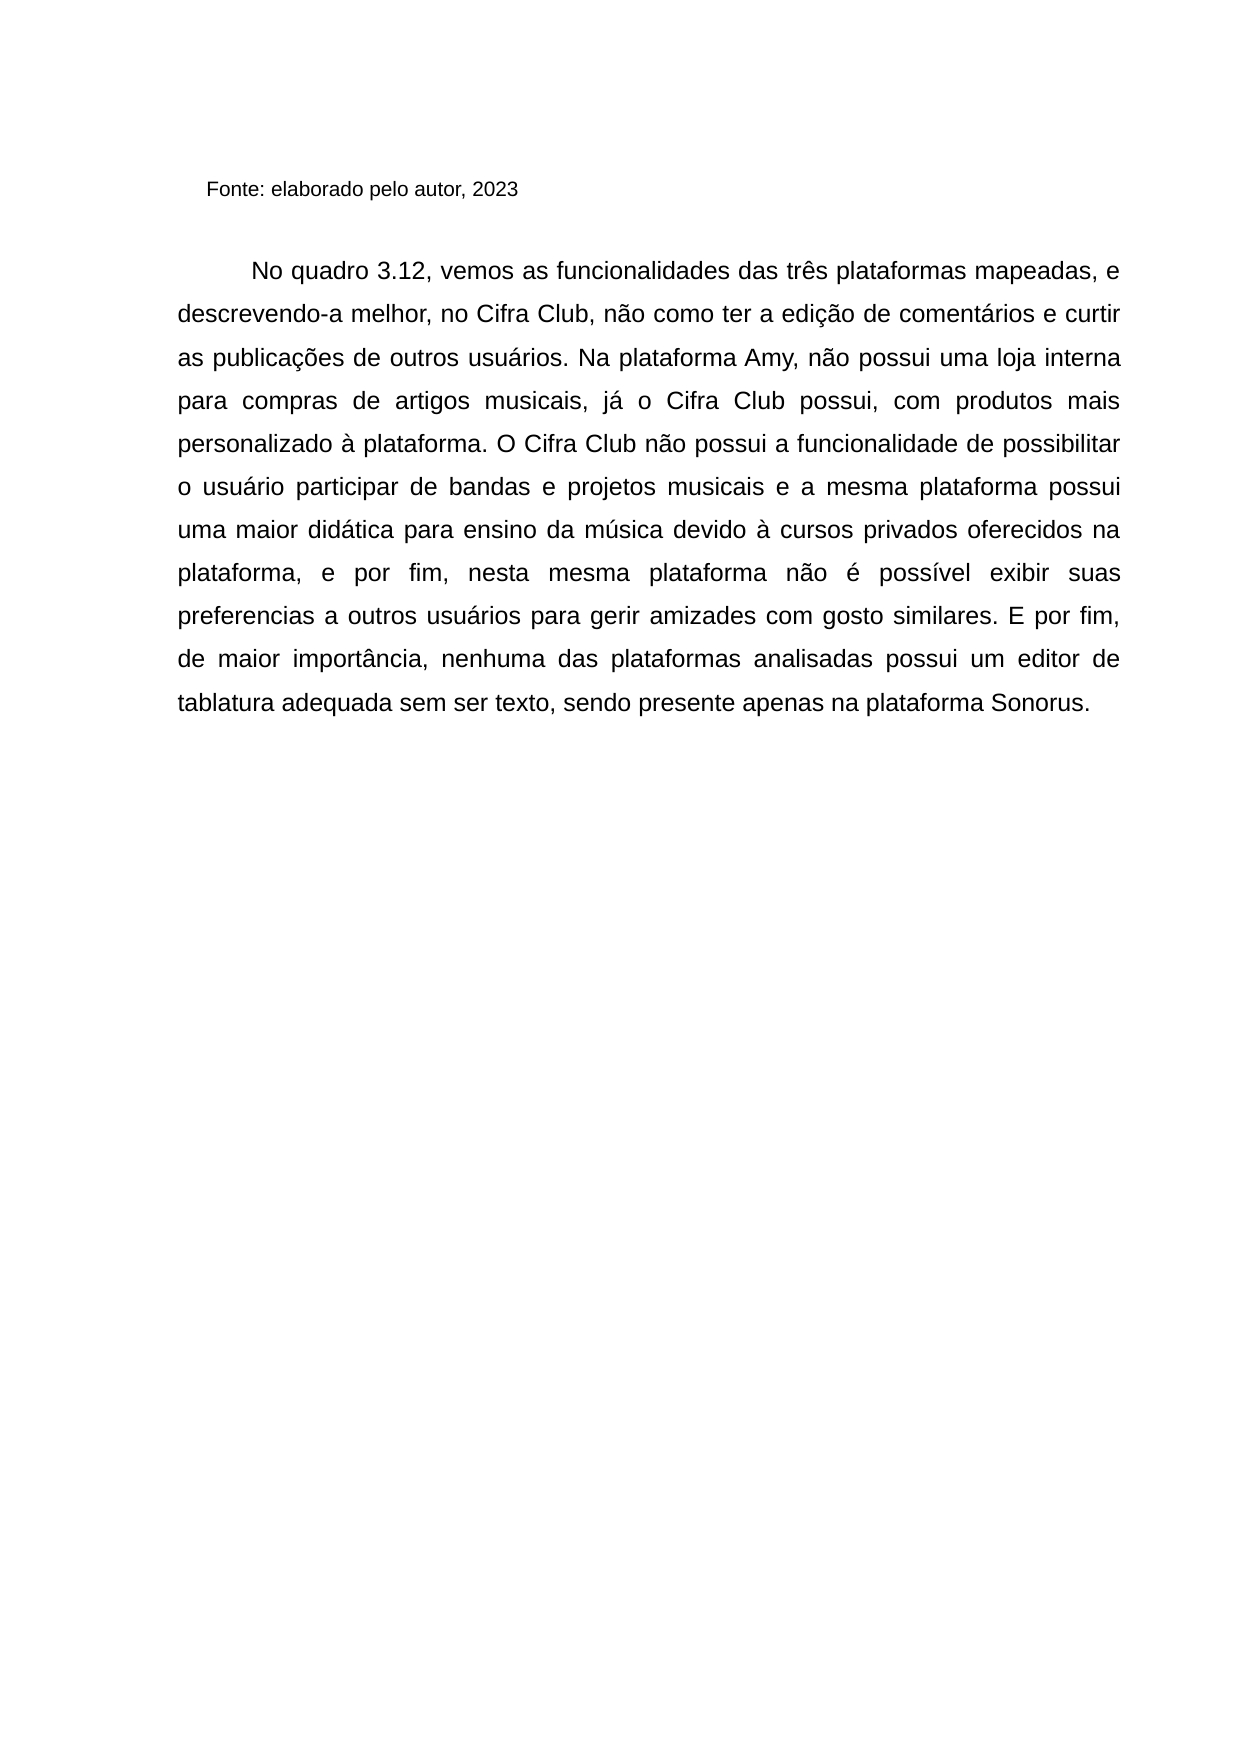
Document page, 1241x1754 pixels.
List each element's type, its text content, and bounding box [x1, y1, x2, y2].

list No quadro 3.12, vemos as funcionalidades das três plataformas mapeadas, e descrevendo-a melhor, no Cifra Club, não como ter a edição de comentários e curtir as publicações de outros usuários. Na plataforma Amy, não possui uma loja interna para compras de artigos musicais, já o Cifra Club possui, com produtos mais personalizado à plataforma. O Cifra Club não possui a funcionalidade de possibilitar o usuário participar de bandas e projetos musicais e a mesma plataforma possui uma maior didática para ensino da música devido à cursos privados oferecidos na plataforma, e por fim, nesta mesma plataforma não é possível exibir suas preferencias a outros usuários para gerir amizades com gosto similares. E por fim, de maior importância, nenhuma das plataformas analisadas possui um editor de tablatura adequada sem ser texto, sendo presente apenas na plataforma Sonorus. [177, 256, 1122, 716]
text Fonte: elaborado pelo autor, 2023 [177, 177, 1122, 201]
